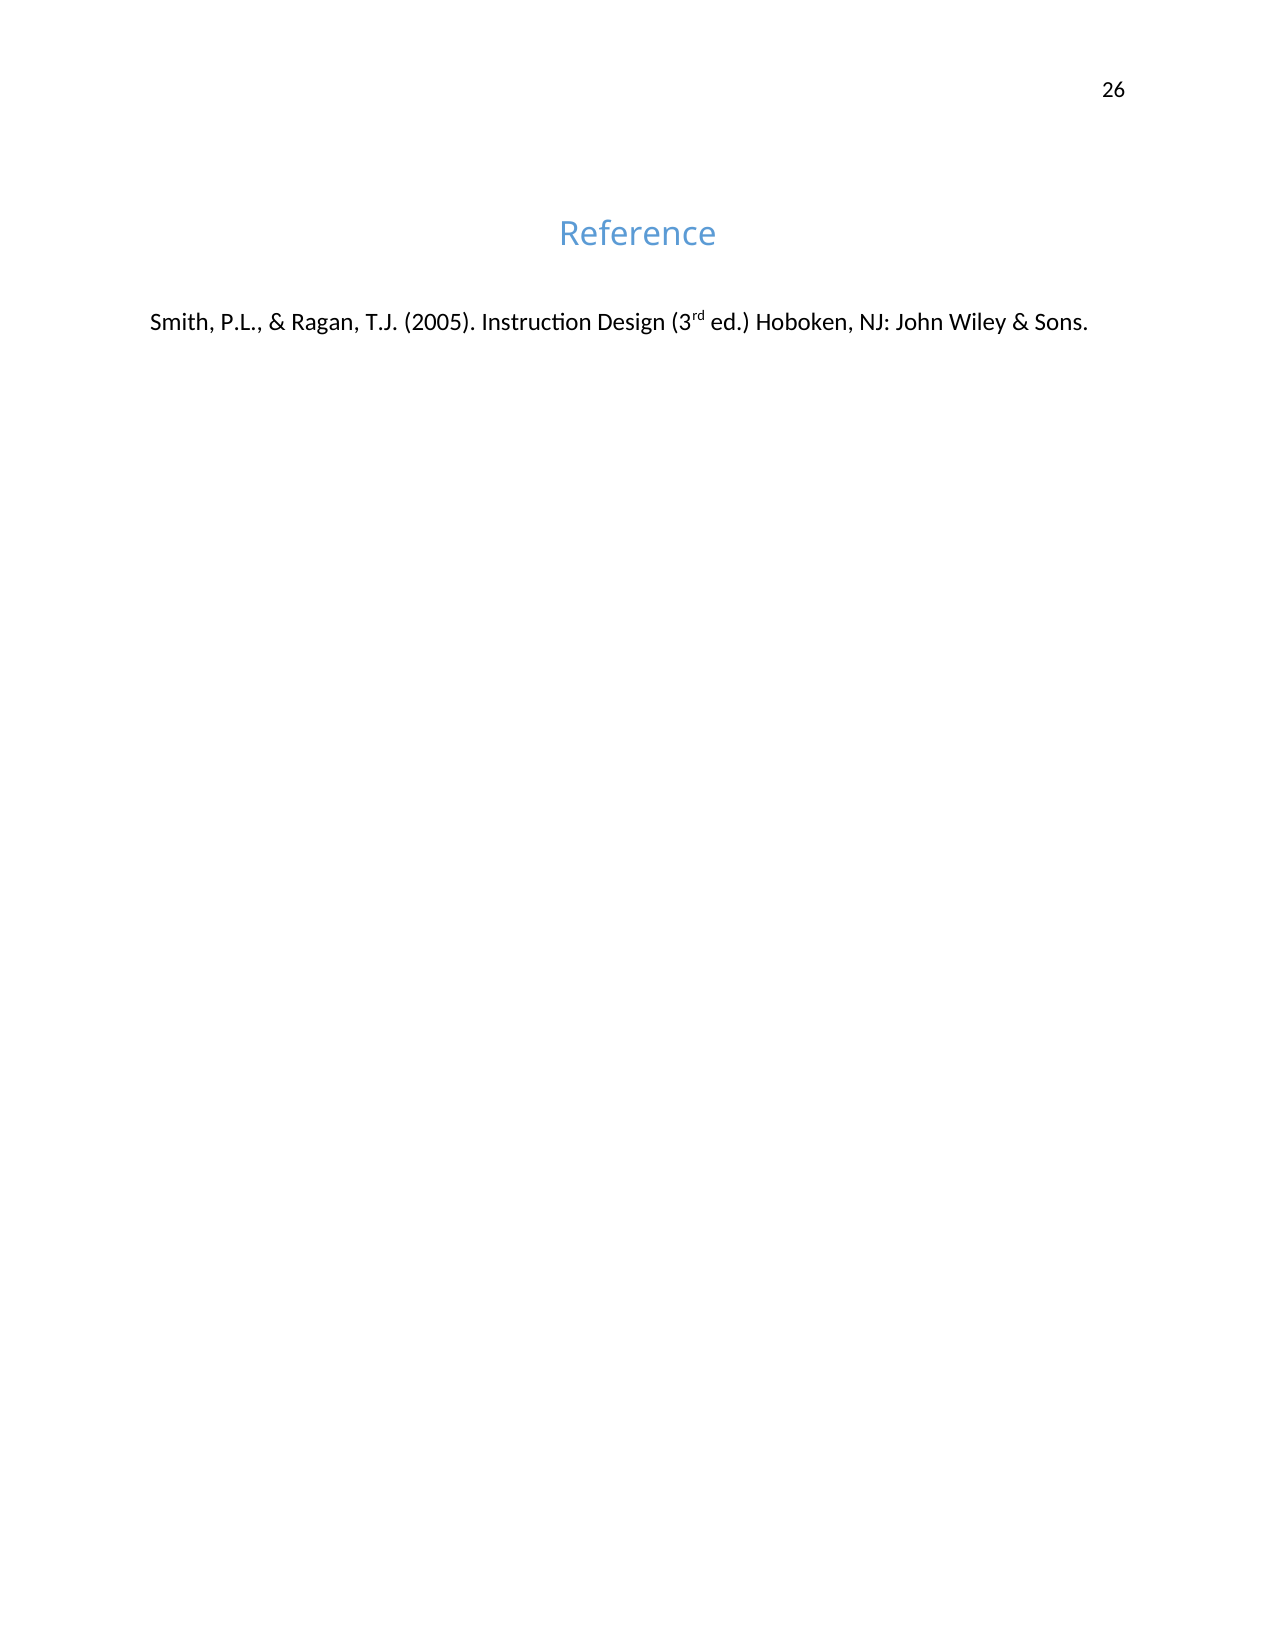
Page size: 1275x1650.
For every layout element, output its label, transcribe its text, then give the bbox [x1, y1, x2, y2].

text Smith, P.L., & Ragan, T.J. (2005). Instruction Design (3rd ed.) Hoboken, NJ: John Wiley & Sons. [150, 306, 1125, 336]
subtitle Reference [150, 210, 1125, 255]
